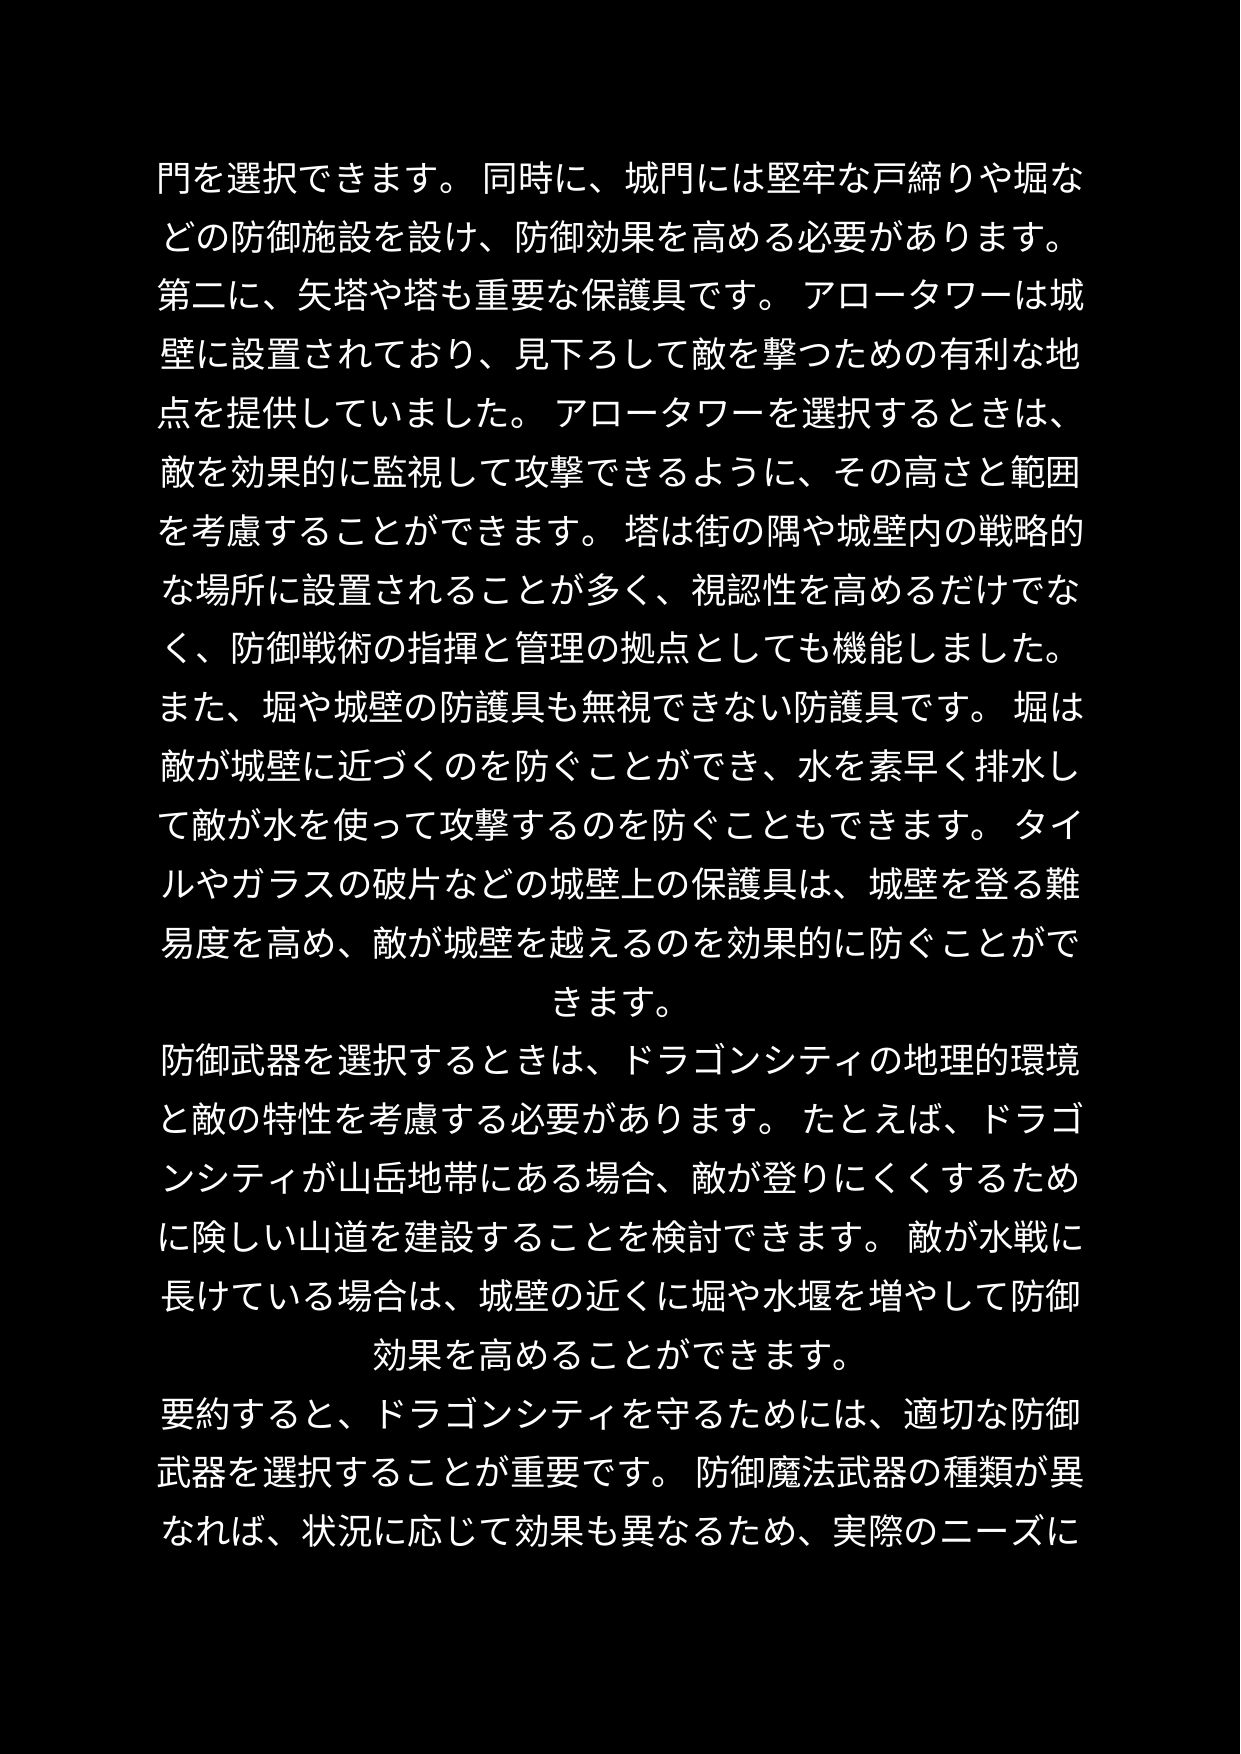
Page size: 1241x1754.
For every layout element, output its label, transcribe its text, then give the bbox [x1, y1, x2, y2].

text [150, 150, 1090, 260]
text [150, 1386, 1090, 1555]
text 第二に、矢塔や塔も重要な保護具です。 アロータワーは城壁に設置されており、見下ろして敵を撃つための有利な地点を提供していました。 アロータワーを選択するときは、敵を効果的に監視して攻撃できるように、その高さと範囲を考慮することができます。 塔は街の隅や城壁内の戦略的な場所に設置されることが多く、視認性を高めるだけでなく、防御戦術の指揮と管理の拠点としても機能しました。 [150, 268, 1090, 672]
text 防御武器を選択するときは、ドラゴンシティの地理的環境と敵の特性を考慮する必要があります。 たとえば、ドラゴンシティが山岳地帯にある場合、敵が登りにくくするために険しい山道を建設することを検討できます。 敵が水戦に長けている場合は、城壁の近くに堀や水堰を増やして防御効果を高めることができます。 [150, 1033, 1090, 1378]
text また、堀や城壁の防護具も無視できない防護具です。 堀は敵が城壁に近づくのを防ぐことができ、水を素早く排水して敵が水を使って攻撃するのを防ぐこともできます。 タイルやガラスの破片などの城壁上の保護具は、城壁を登る難易度を高め、敵が城壁を越えるのを効果的に防ぐことができます。 [150, 680, 1090, 1025]
